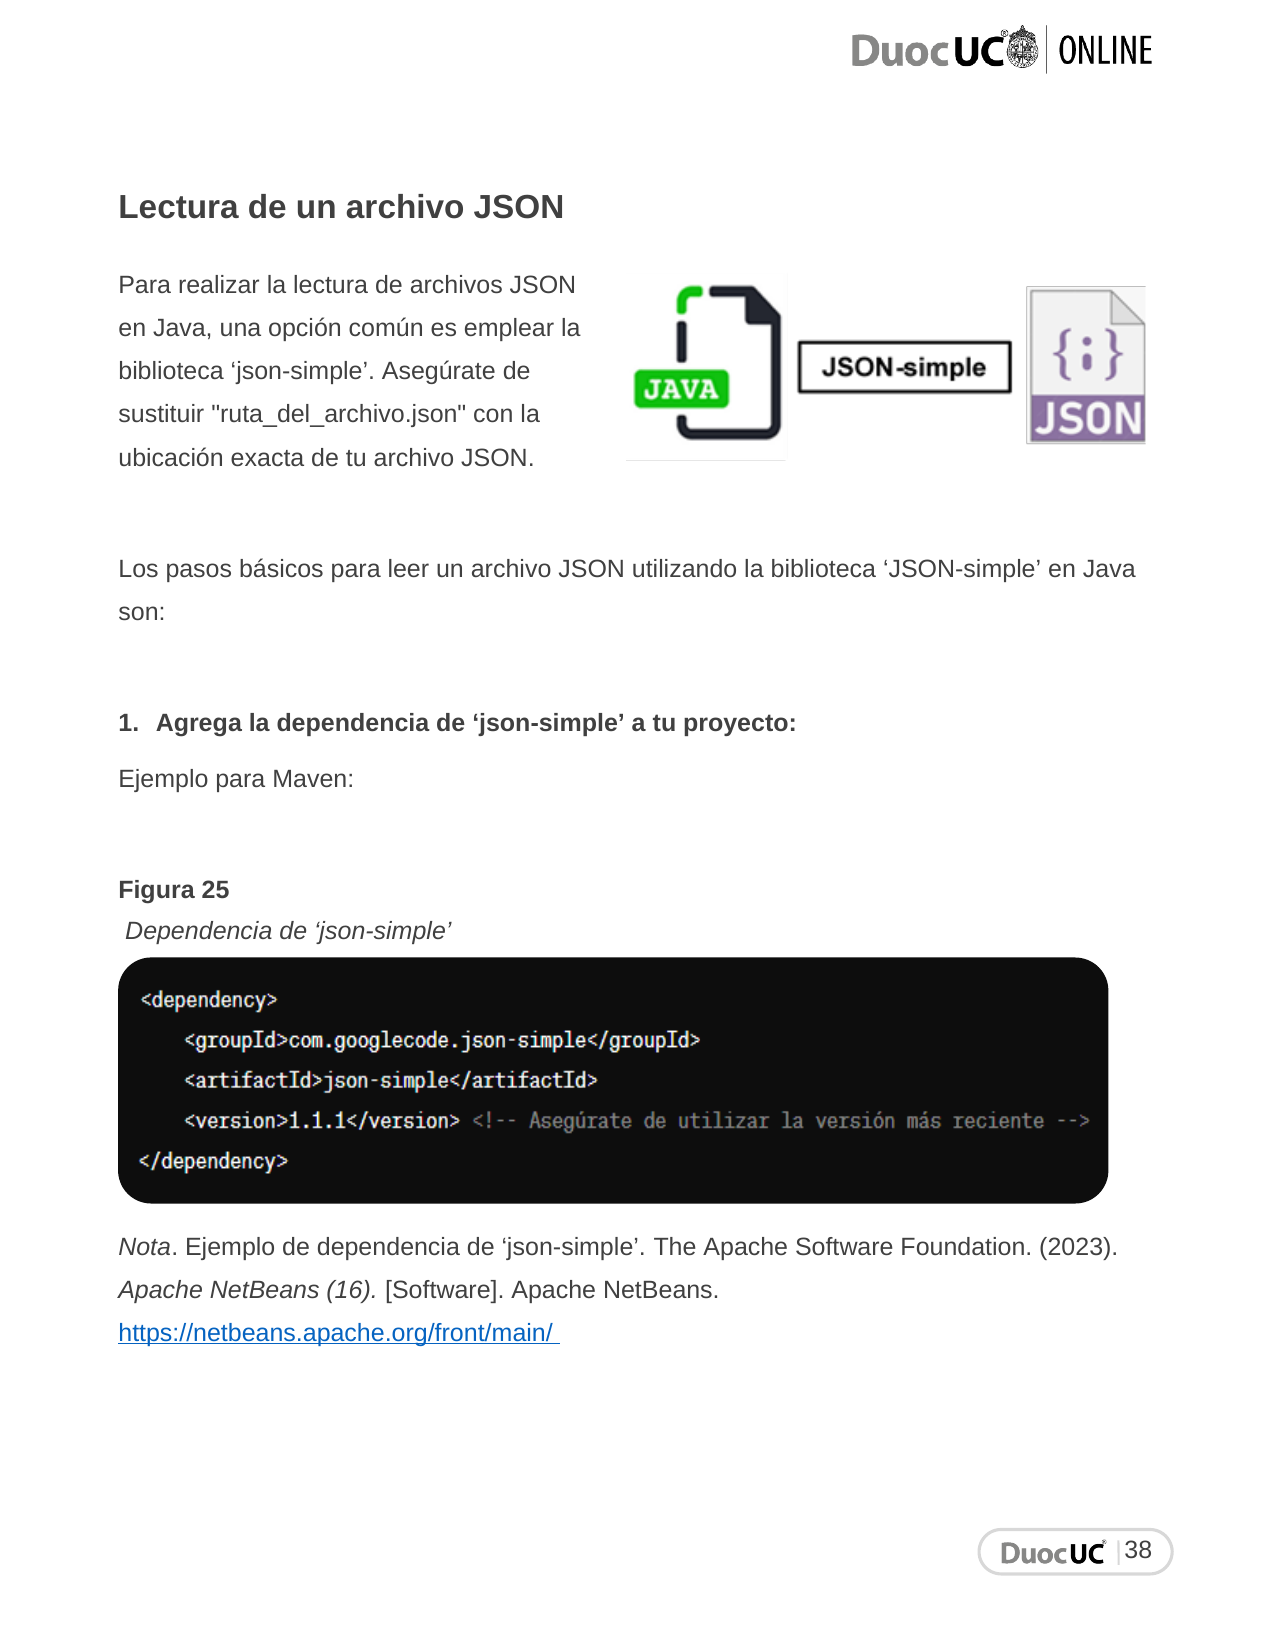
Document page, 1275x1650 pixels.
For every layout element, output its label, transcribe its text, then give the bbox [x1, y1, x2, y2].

text Los pasos básicos para leer un archivo JSON utilizando la biblioteca ‘JSON-simple’ en Java son: [118, 554, 1152, 626]
picture [988, 1532, 1120, 1572]
text Figura 25 [118, 875, 1152, 904]
list Agrega la dependencia de ‘json-simple’ a tu proyecto: [118, 708, 1152, 737]
picture [832, 0, 1172, 92]
picture [988, 1573, 1120, 1577]
picture [624, 272, 1146, 459]
picture [118, 957, 1109, 1204]
text Nota. Ejemplo de dependencia de ‘json-simple’. The Apache Software Foundation. (2023). Apache NetBeans (16). [Software]. Apache NetBeans. https://netbeans.apache.org/front/main/ [118, 1232, 1152, 1347]
text Dependencia de ‘json-simple’ [118, 916, 1152, 945]
subtitle Lectura de un archivo JSON [118, 187, 1152, 226]
text Ejemplo para Maven: [118, 764, 1152, 793]
